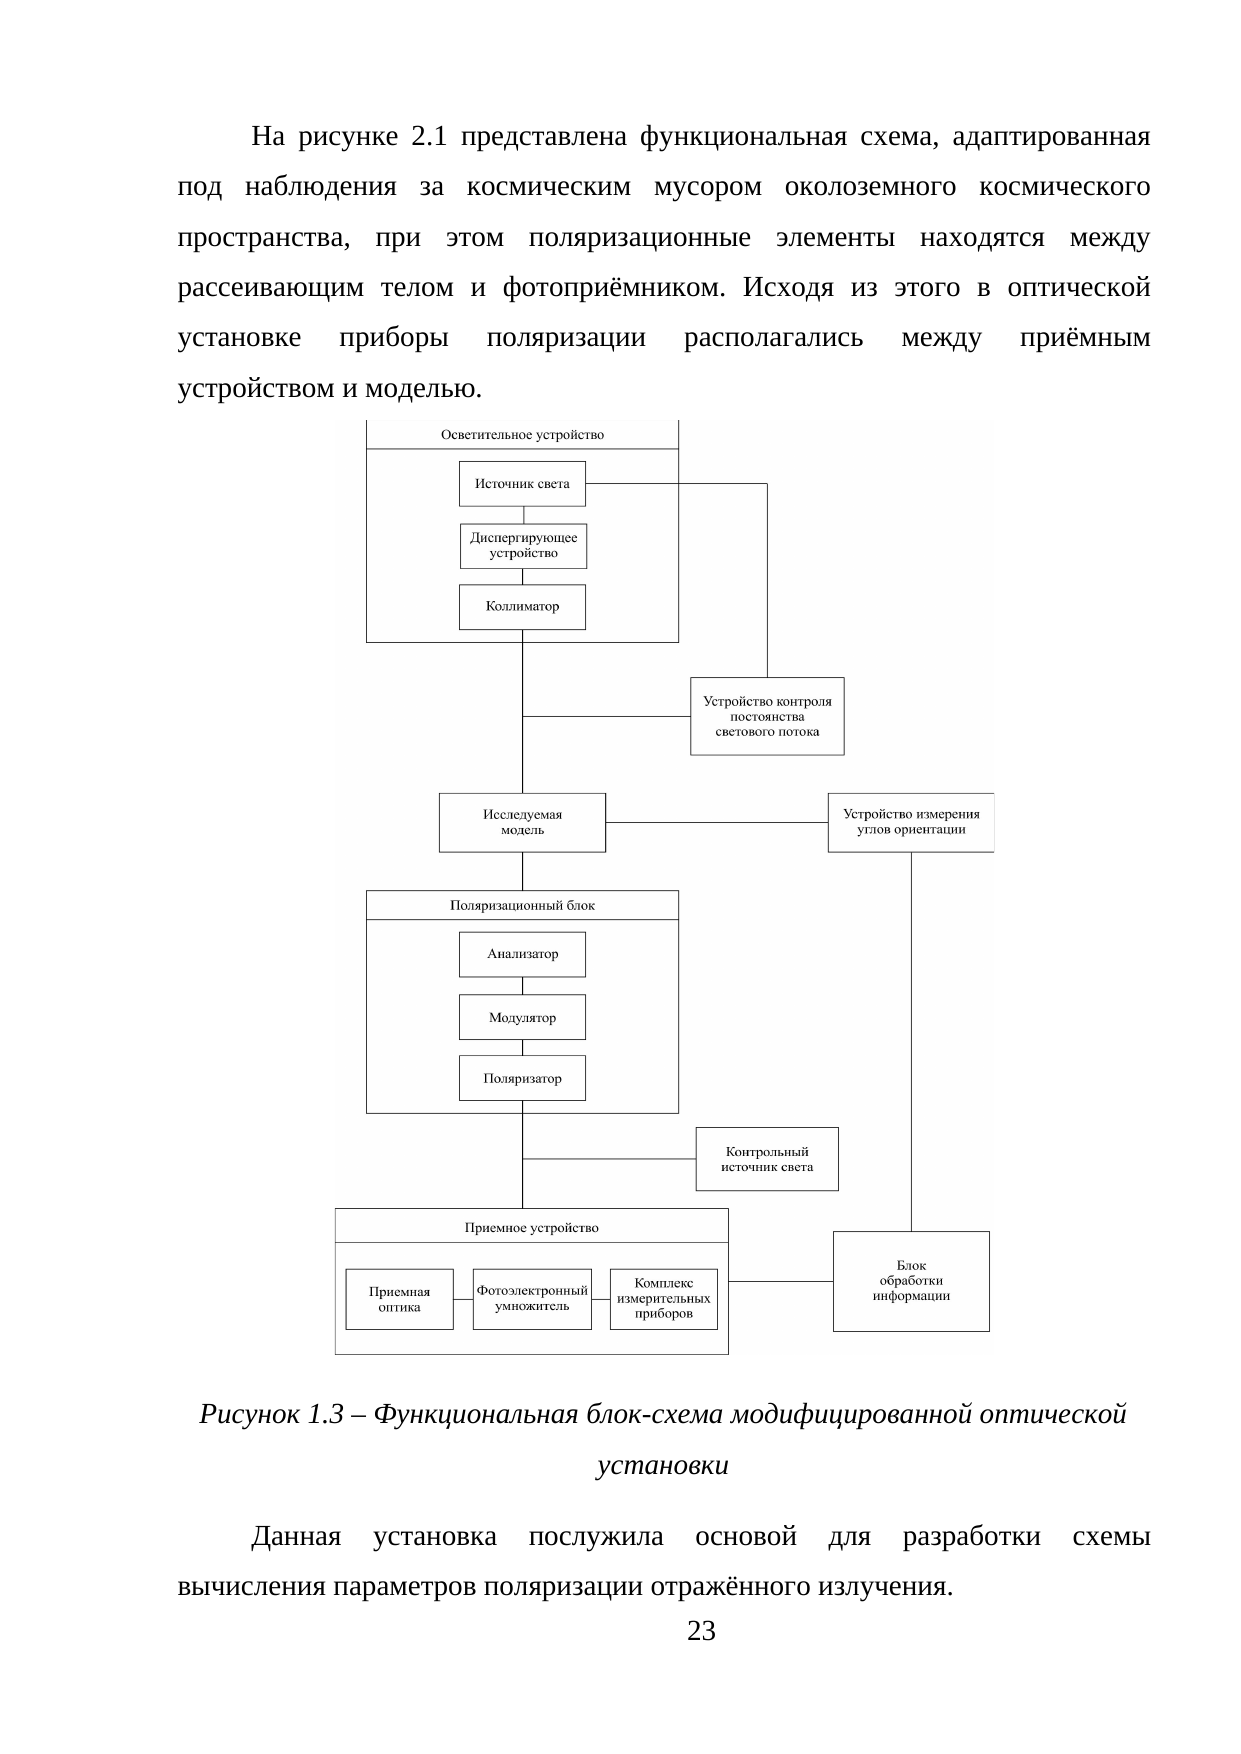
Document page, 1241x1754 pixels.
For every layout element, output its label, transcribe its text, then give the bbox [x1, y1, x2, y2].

text На рисунке 2.1 представлена функциональная схема, адаптированная под наблюдения за космическим мусором околоземного космического пространства, при этом поляризационные элементы находятся между рассеивающим телом и фотоприёмником. Исходя из этого в оптической установке приборы поляризации располагались между приёмным устройством и моделью. [177, 118, 1152, 403]
text Данная установка послужила основой для разработки схемы вычисления параметров поляризации отражённого излучения. [177, 1518, 1152, 1602]
text Рисунок 1.3 – Функциональная блок-схема модифицированной оптической установки [177, 1397, 1152, 1480]
picture [334, 420, 995, 1355]
